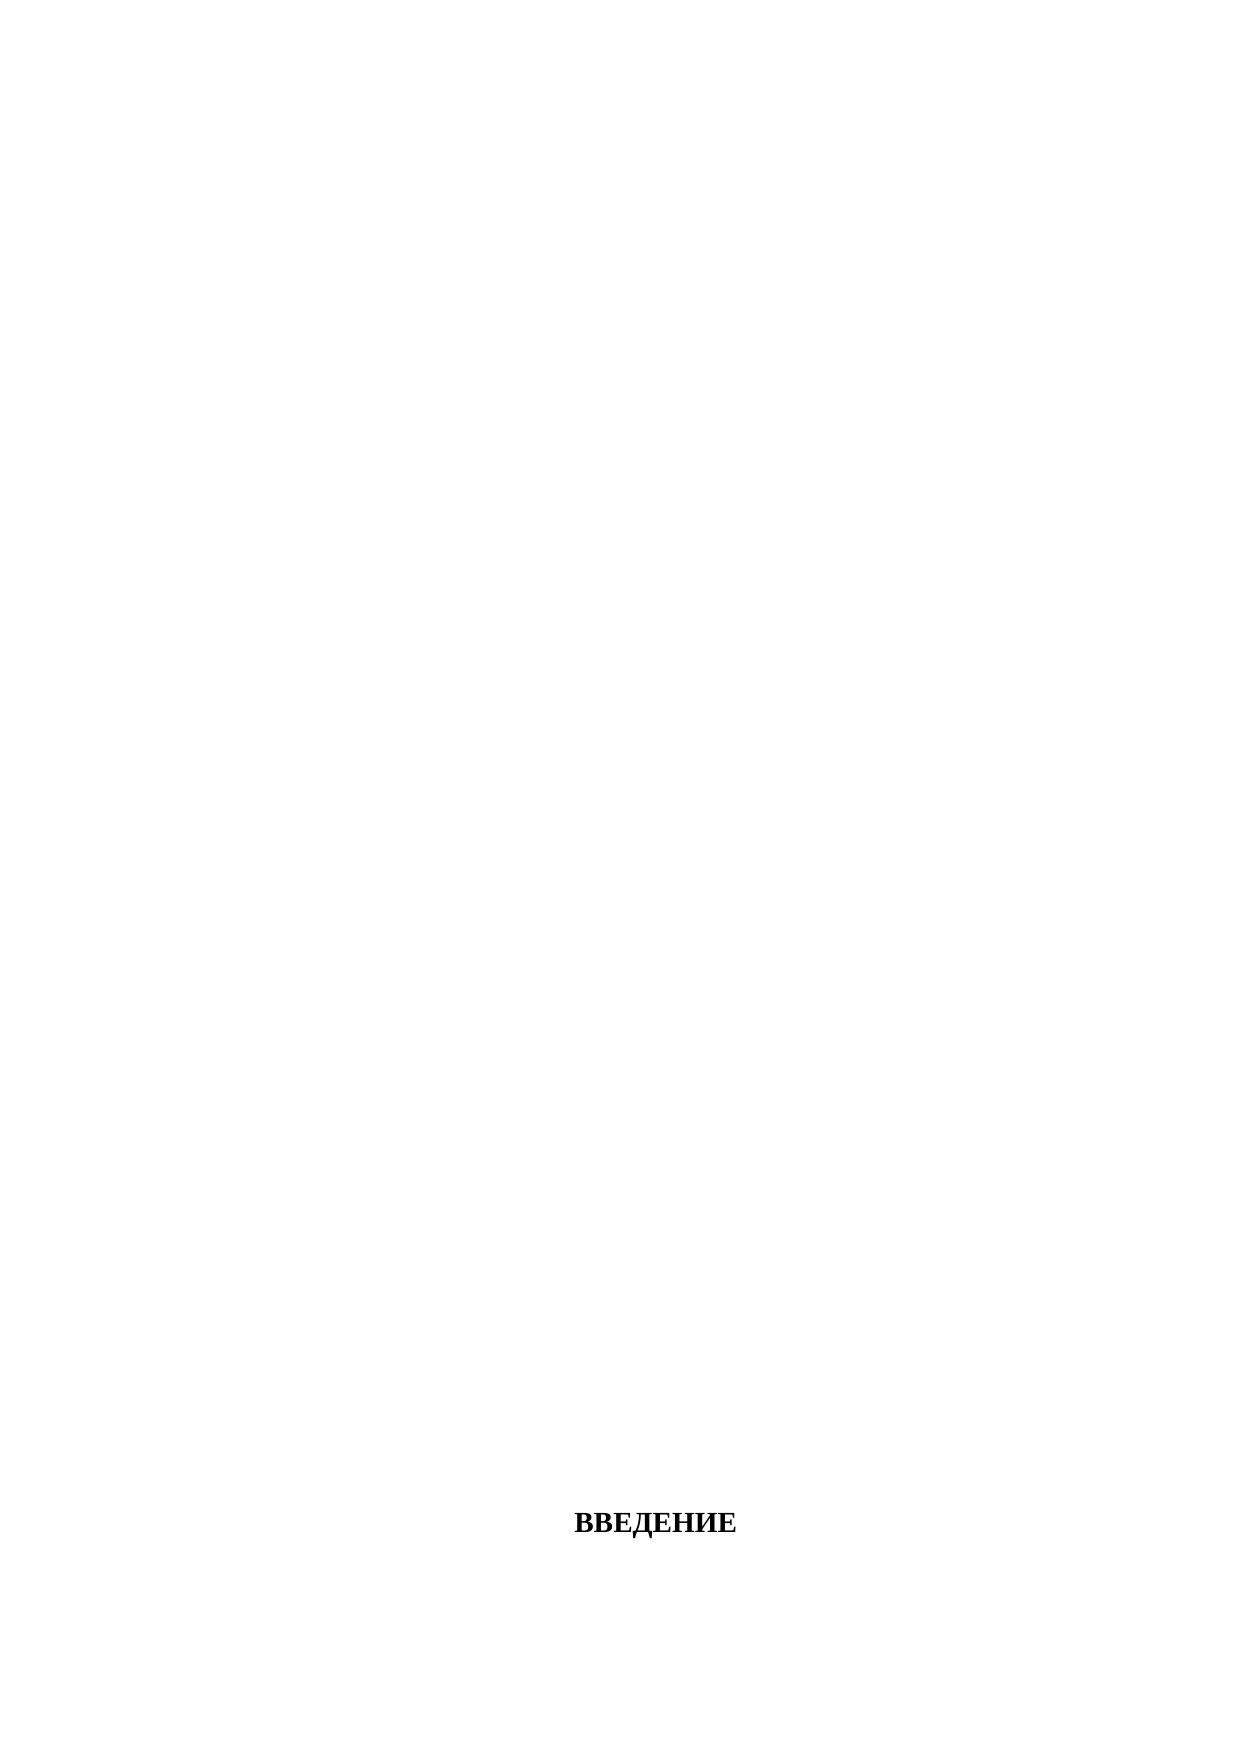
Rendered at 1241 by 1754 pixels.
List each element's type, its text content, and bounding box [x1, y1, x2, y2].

subtitle ВВЕДЕНИЕ [130, 1506, 1181, 1539]
